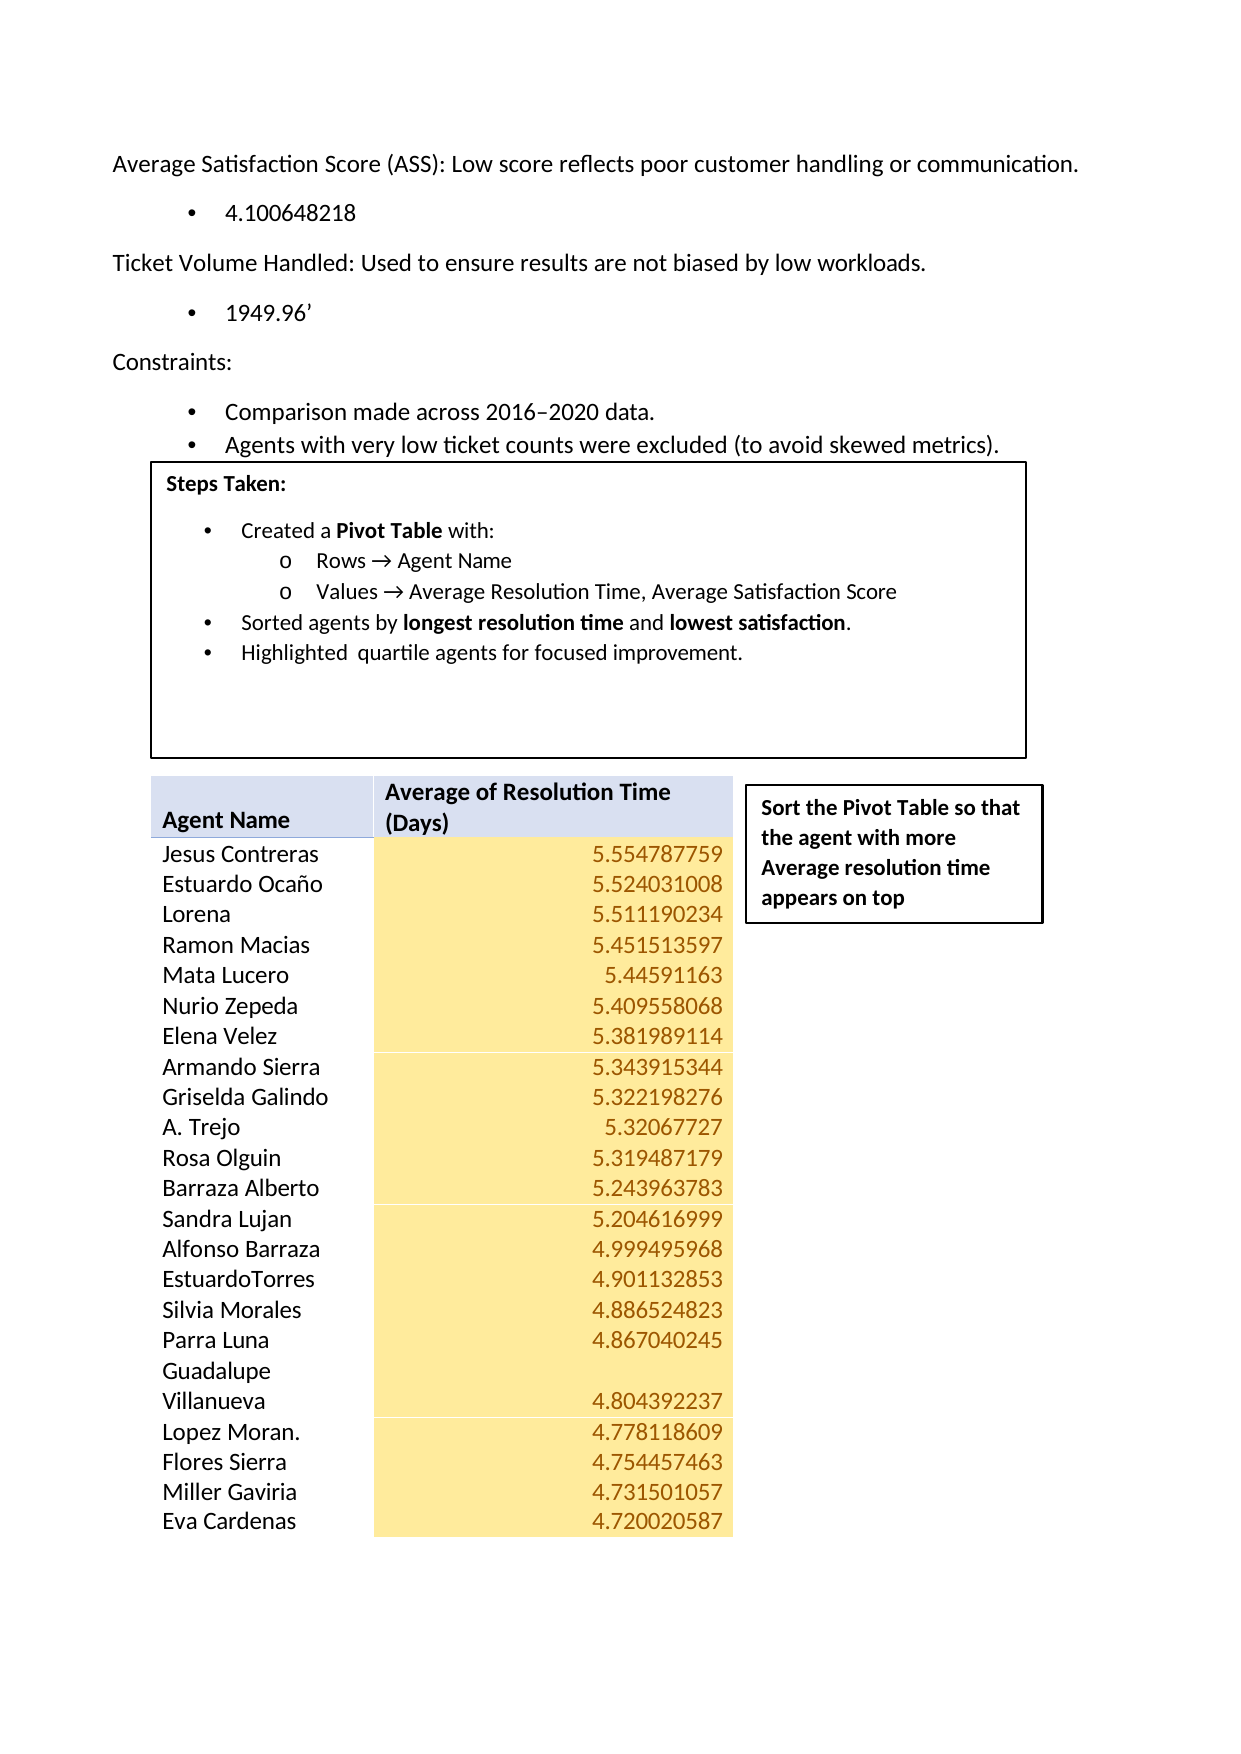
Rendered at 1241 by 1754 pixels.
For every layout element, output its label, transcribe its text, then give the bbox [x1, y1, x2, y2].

list Agents with very low ticket counts were excluded (to avoid skewed metrics). [187, 429, 1240, 459]
list Comparison made across 2016–2020 data. [187, 396, 1240, 427]
text Constraints: [112, 346, 1240, 377]
list 4.100648218 [187, 198, 1240, 228]
text Average Satisfaction Score (ASS): Low score reflects poor customer handling or communication. [112, 148, 1081, 179]
text Ticket Volume Handled: Used to ensure results are not biased by low workloads. [112, 247, 1240, 278]
list 1949.96’ [187, 297, 1240, 327]
